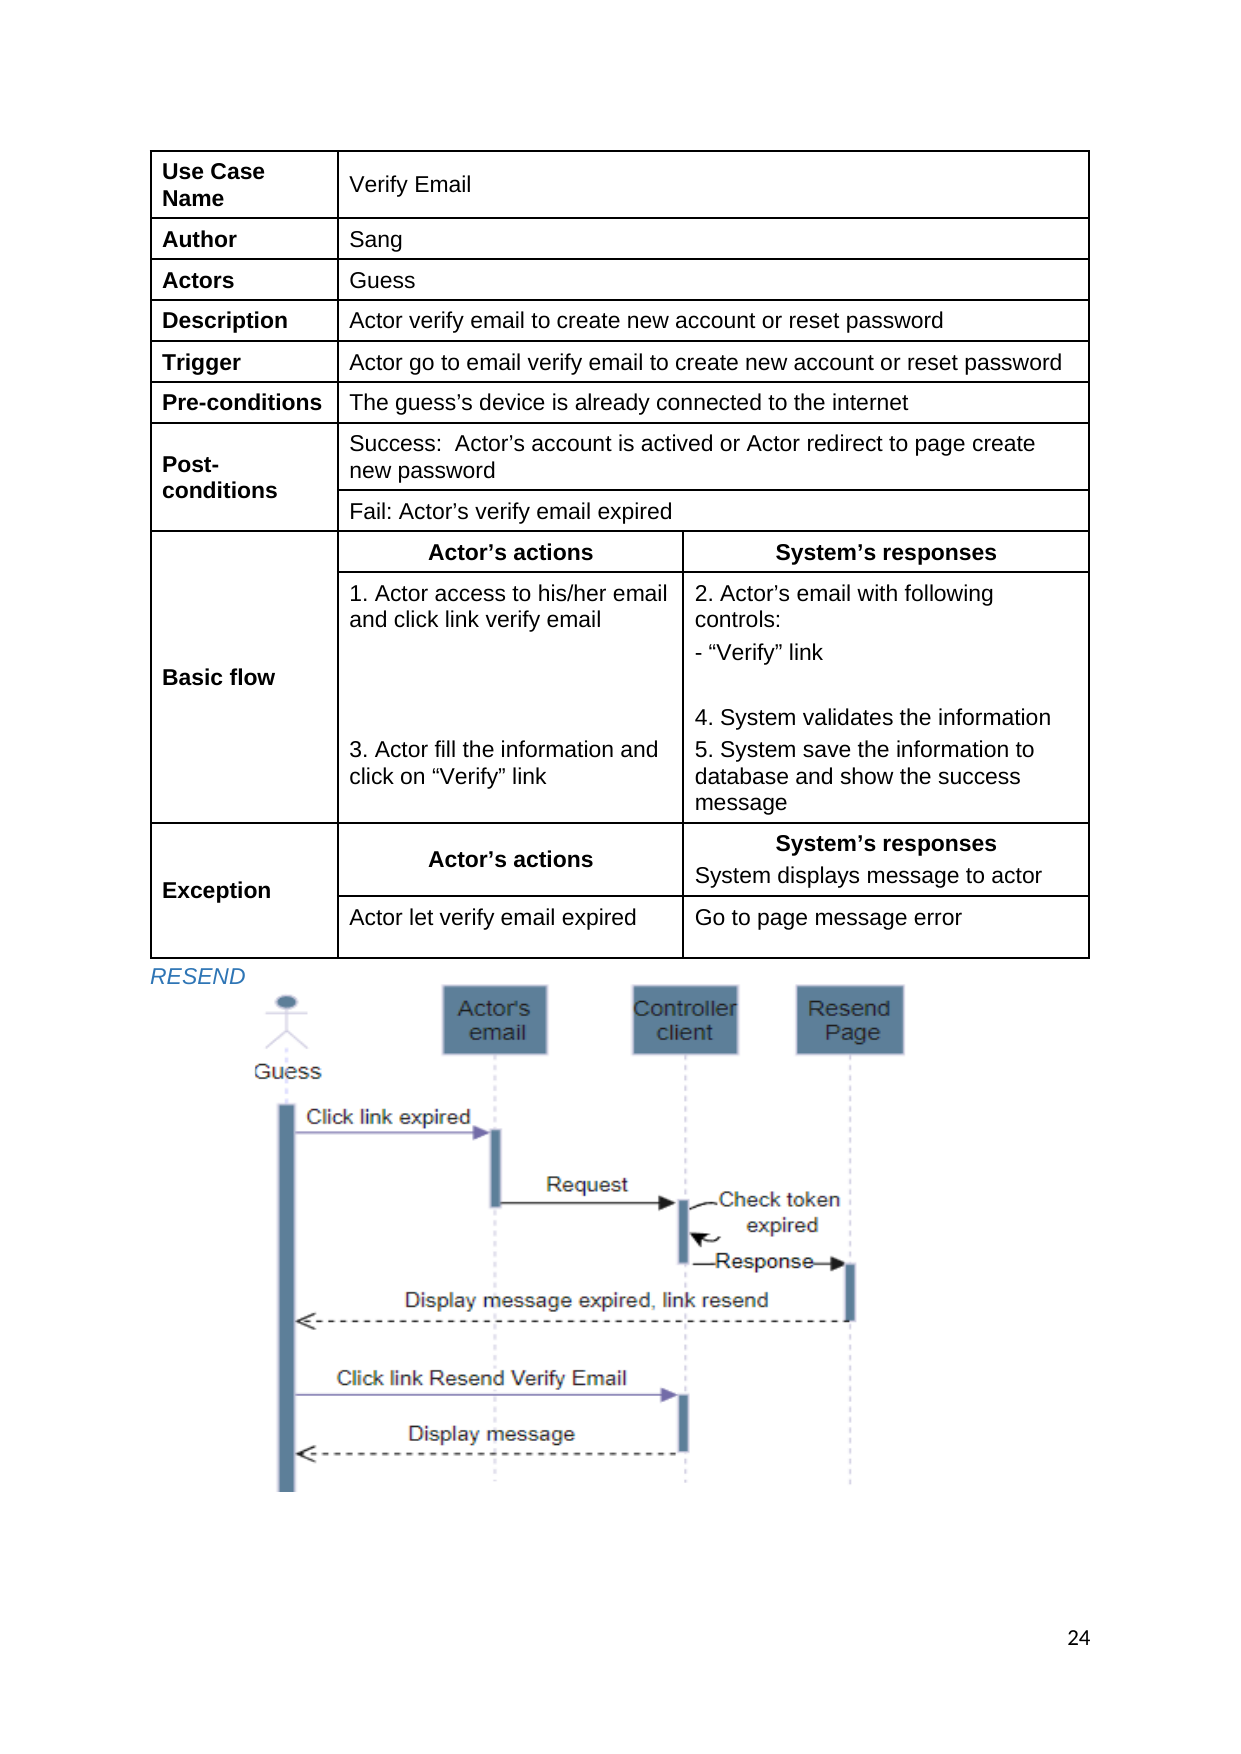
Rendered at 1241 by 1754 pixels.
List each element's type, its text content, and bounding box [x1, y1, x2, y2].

table_cell System’s responses [684, 532, 1088, 571]
table_cell Exception [152, 824, 337, 957]
table_cell Author [152, 219, 337, 258]
table_cell Description [152, 301, 337, 340]
table_cell Pre-conditions [152, 383, 337, 422]
picture [254, 989, 907, 1492]
table_cell Use Case Name [152, 152, 337, 217]
table_cell Trigger [152, 342, 337, 381]
table_cell Verify Email [339, 152, 1088, 217]
table_cell Actor’s actions [339, 824, 682, 895]
table_cell 1. Actor access to his/her email and click link verify email 3. Actor fill the information and click on “Verify” link [339, 573, 682, 822]
table_cell Go to page message error [684, 897, 1088, 957]
subtitle RESEND [150, 963, 1090, 989]
table_cell Actor’s actions [339, 532, 682, 571]
table_cell Basic flow [152, 532, 337, 822]
table_cell Fail: Actor’s verify email expired [339, 491, 1088, 530]
table_cell Sang [339, 219, 1088, 258]
table_cell Actors [152, 260, 337, 299]
table_cell Success: Actor’s account is actived or Actor redirect to page create new password [339, 424, 1088, 489]
table_cell The guess’s device is already connected to the internet [339, 383, 1088, 422]
table_cell Post-conditions [152, 424, 337, 530]
table_cell System’s responses System displays message to actor [684, 824, 1088, 895]
table_cell Actor let verify email expired [339, 897, 682, 957]
table_cell Actor verify email to create new account or reset password [339, 301, 1088, 340]
table_cell 2. Actor’s email with following controls: - “Verify” link 4. System validates the information 5. System save the information to database and show the success message [684, 573, 1088, 822]
table_cell Actor go to email verify email to create new account or reset password [339, 342, 1088, 381]
table_cell Guess [339, 260, 1088, 299]
